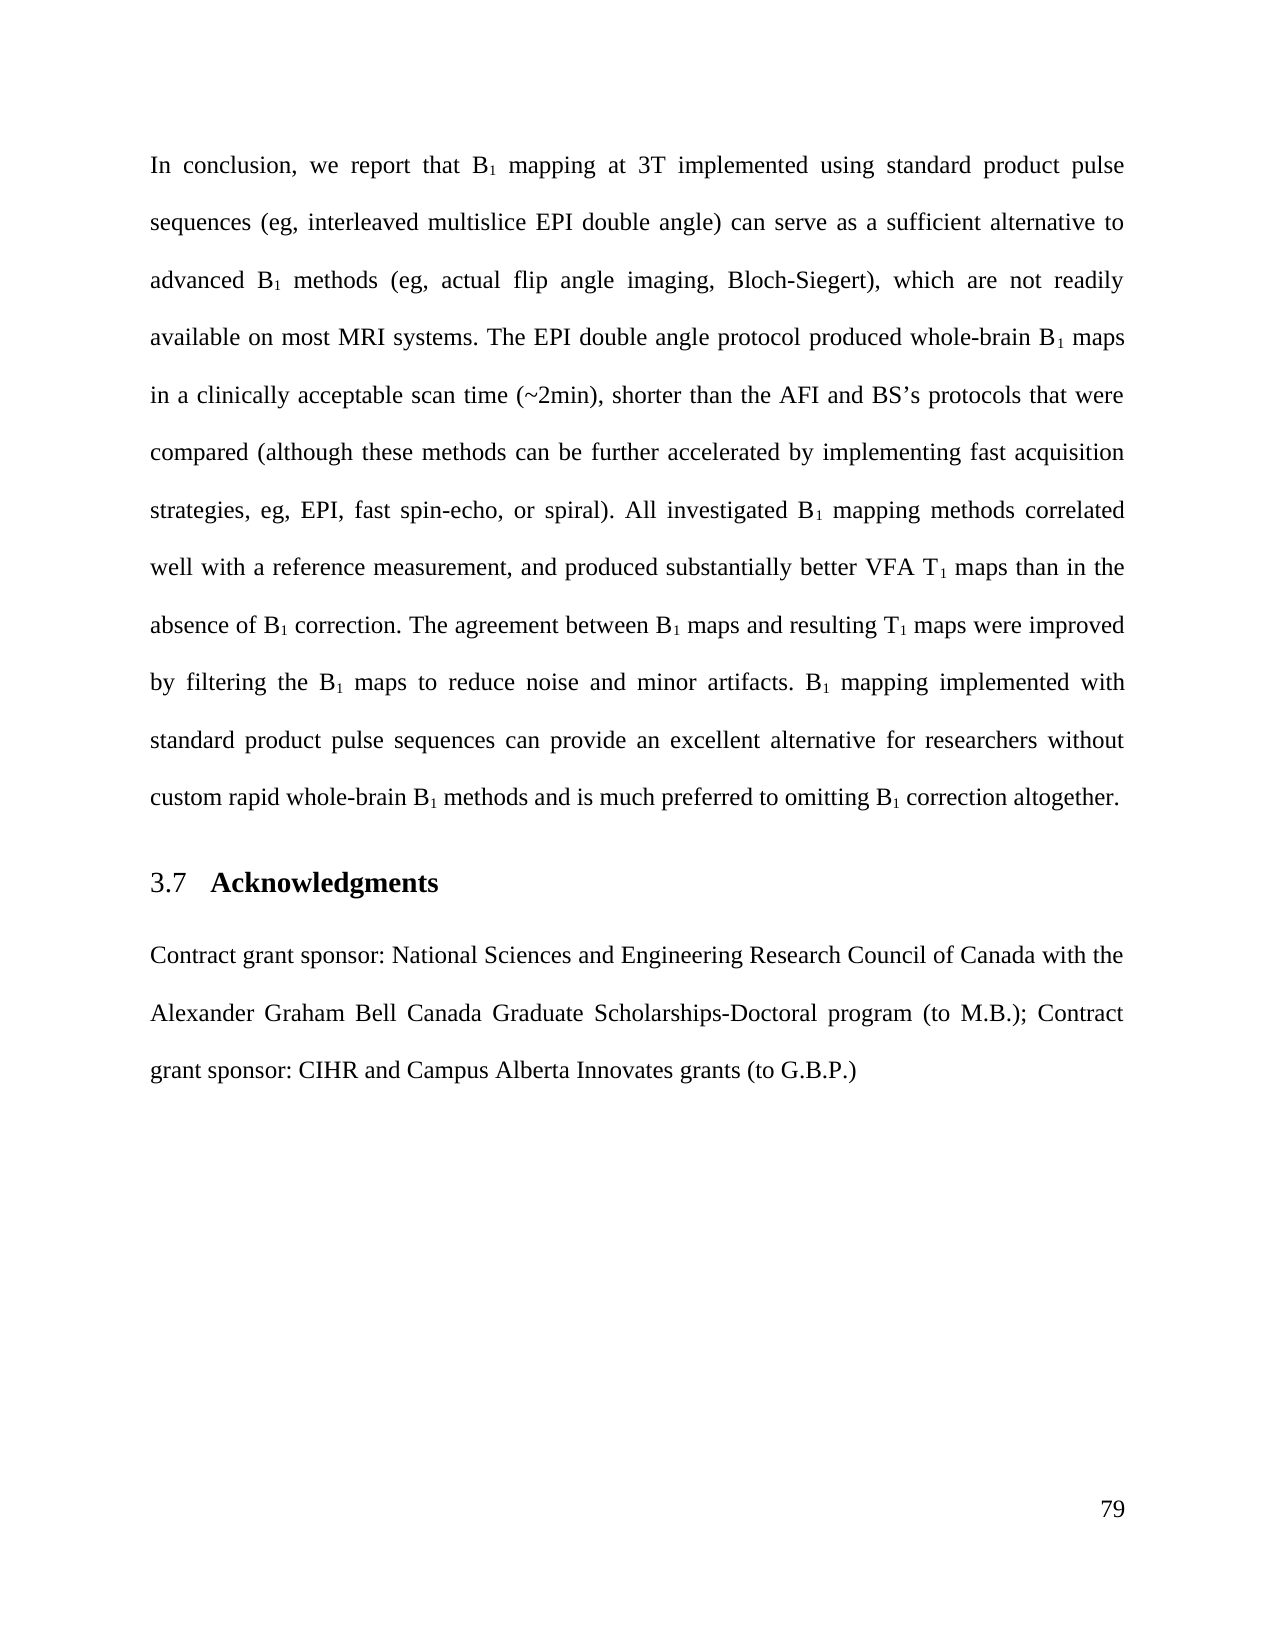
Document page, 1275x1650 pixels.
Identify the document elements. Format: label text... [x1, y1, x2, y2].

subtitle Acknowledgments [150, 865, 1125, 898]
text Contract grant sponsor: National Sciences and Engineering Research Council of Canada with the Alexander Graham Bell Canada Graduate Scholarships-Doctoral program (to M.B.); Contract grant sponsor: CIHR and Campus Alberta Innovates grants (to G.B.P.) [150, 940, 1125, 1084]
text In conclusion, we report that B1 mapping at 3T implemented using standard product pulse sequences (eg, interleaved multislice EPI double angle) can serve as a sufficient alternative to advanced B1 methods (eg, actual flip angle imaging, Bloch-Siegert), which are not readily available on most MRI systems. The EPI double angle protocol produced whole-brain B1 maps in a clinically acceptable scan time (~2min), shorter than the AFI and BS’s protocols that were compared (although these methods can be further accelerated by implementing fast acquisition strategies, eg, EPI, fast spin-echo, or spiral). All investigated B1 mapping methods correlated well with a reference measurement, and produced substantially better VFA T1 maps than in the absence of B1 correction. The agreement between B1 maps and resulting T1 maps were improved by filtering the B1 maps to reduce noise and minor artifacts. B1 mapping implemented with standard product pulse sequences can provide an excellent alternative for researchers without custom rapid whole-brain B1 methods and is much preferred to omitting B1 correction altogether. [150, 150, 1125, 811]
